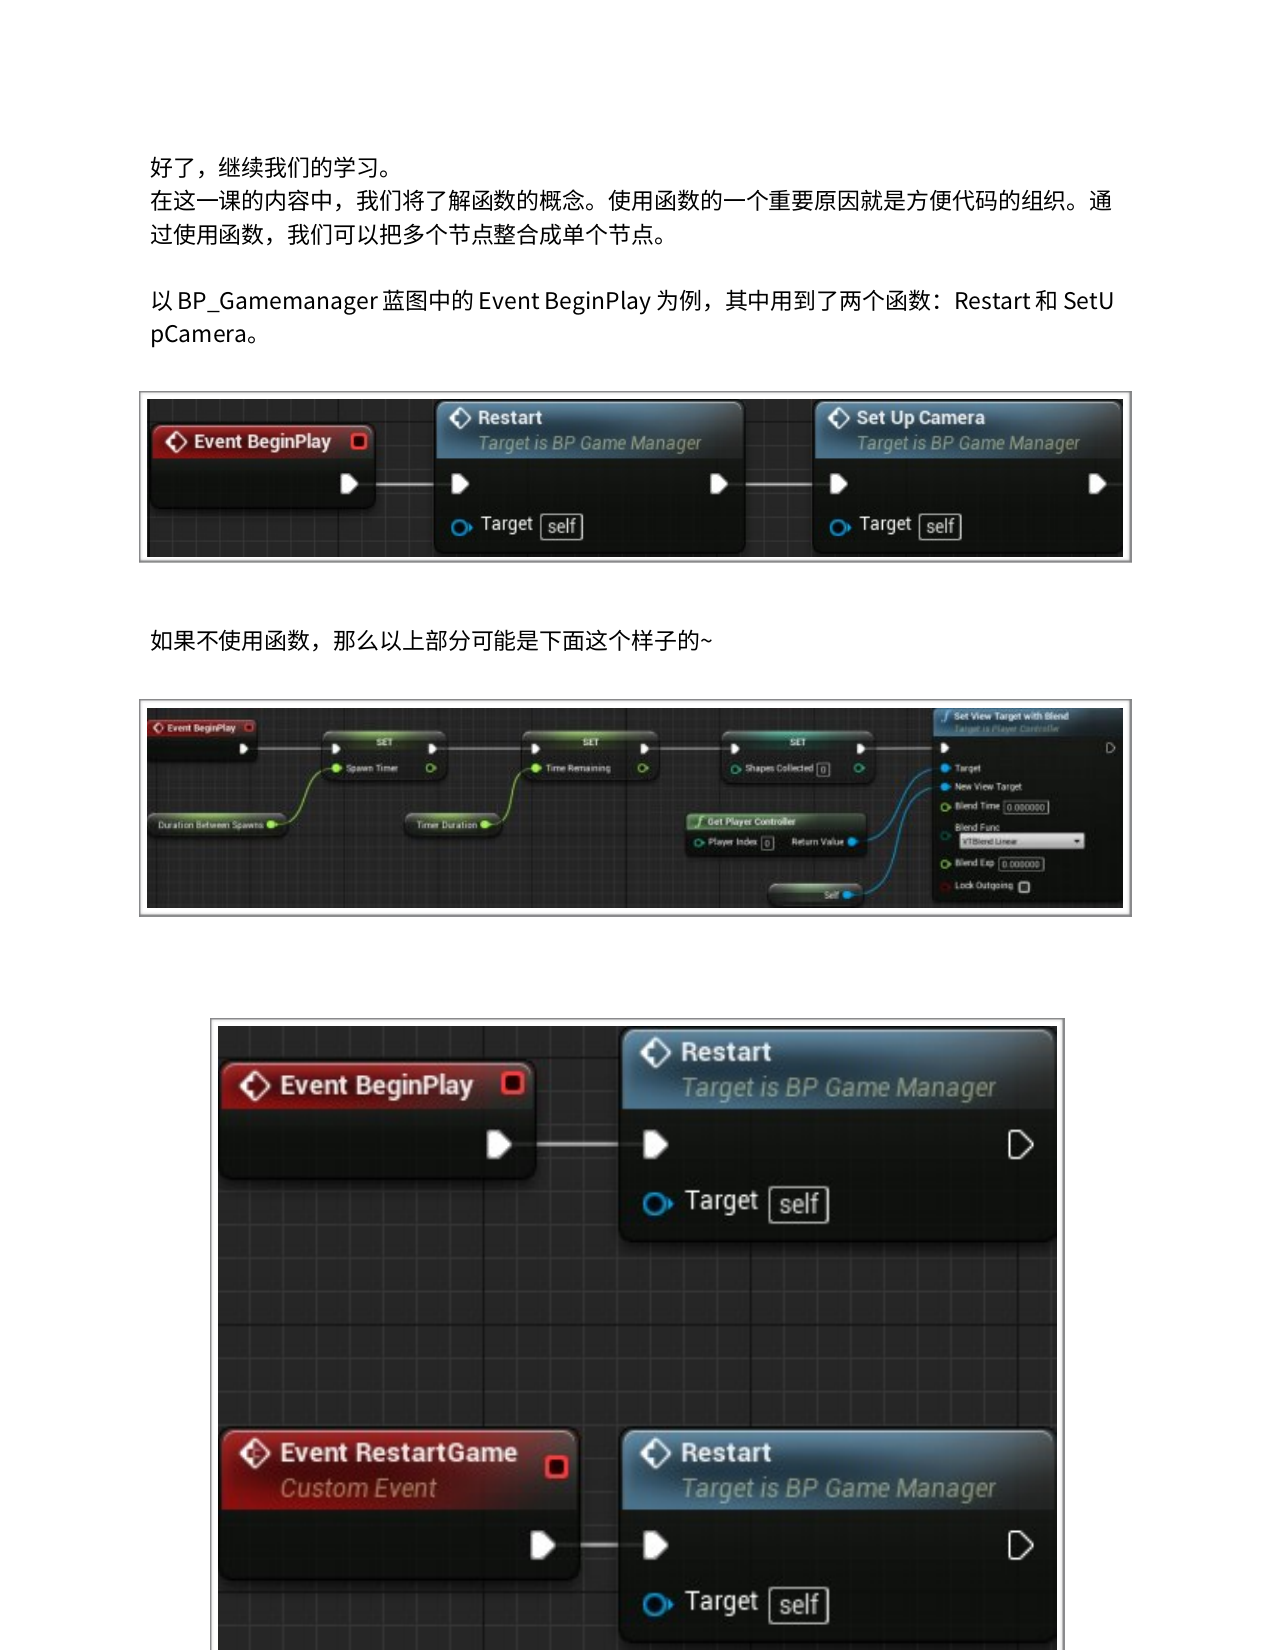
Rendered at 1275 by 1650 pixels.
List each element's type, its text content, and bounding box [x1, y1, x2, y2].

text 在这一课的内容中，我们将了解函数的概念。使用函数的一个重要原因就是方便代码的组织。通过使用函数，我们可以把多个节点整合成单个节点。 [150, 183, 1125, 250]
text 如果不使用函数，那么以上部分可能是下面这个样子的~ [150, 623, 1125, 656]
text 好了，继续我们的学习。 [150, 150, 1125, 183]
picture [139, 699, 1132, 917]
text 以BP_Gamemanager蓝图中的Event BeginPlay为例，其中用到了两个函数：Restart和SetUpCamera。 [150, 283, 1125, 349]
picture [210, 1018, 1065, 1650]
picture [139, 391, 1132, 565]
